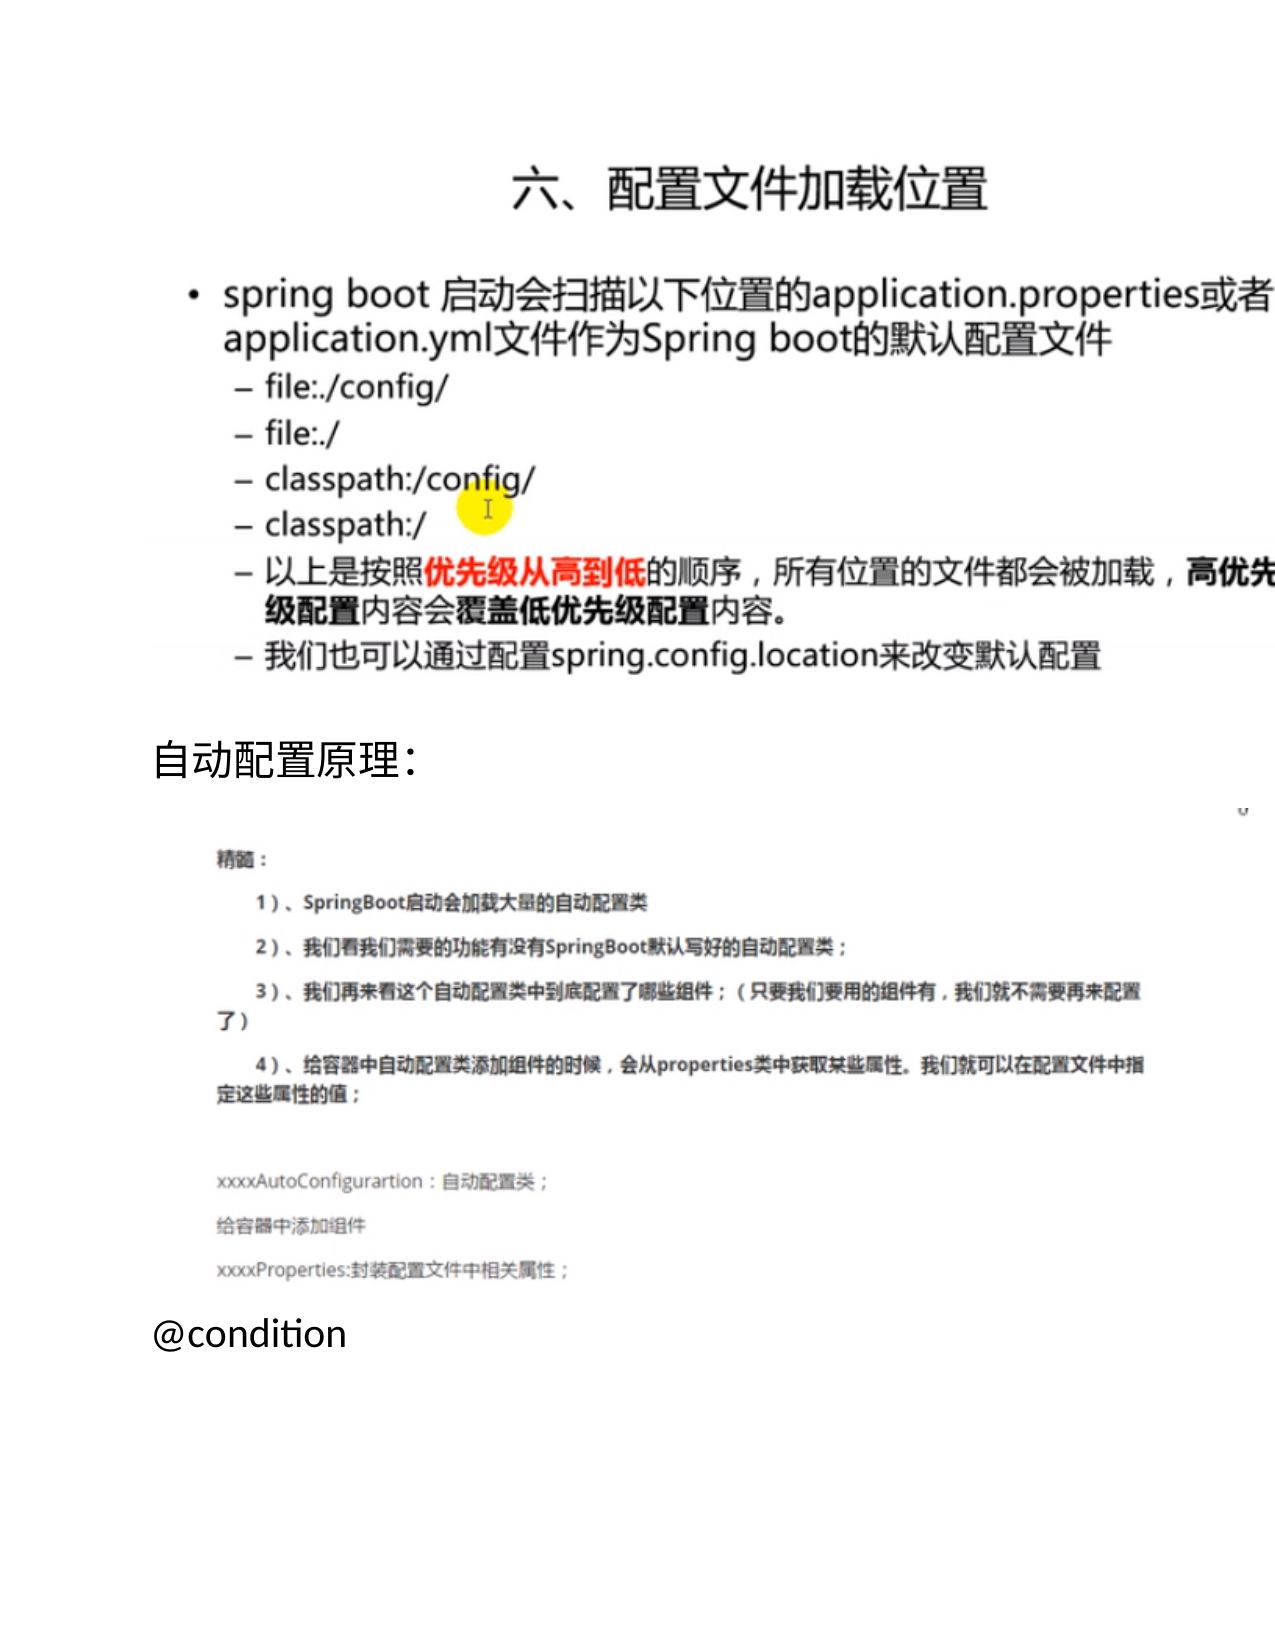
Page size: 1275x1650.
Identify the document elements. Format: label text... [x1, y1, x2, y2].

picture [150, 150, 1275, 722]
text 自动配置原理： [150, 722, 1125, 787]
picture [150, 808, 1249, 1289]
text @condition [150, 1307, 1125, 1358]
